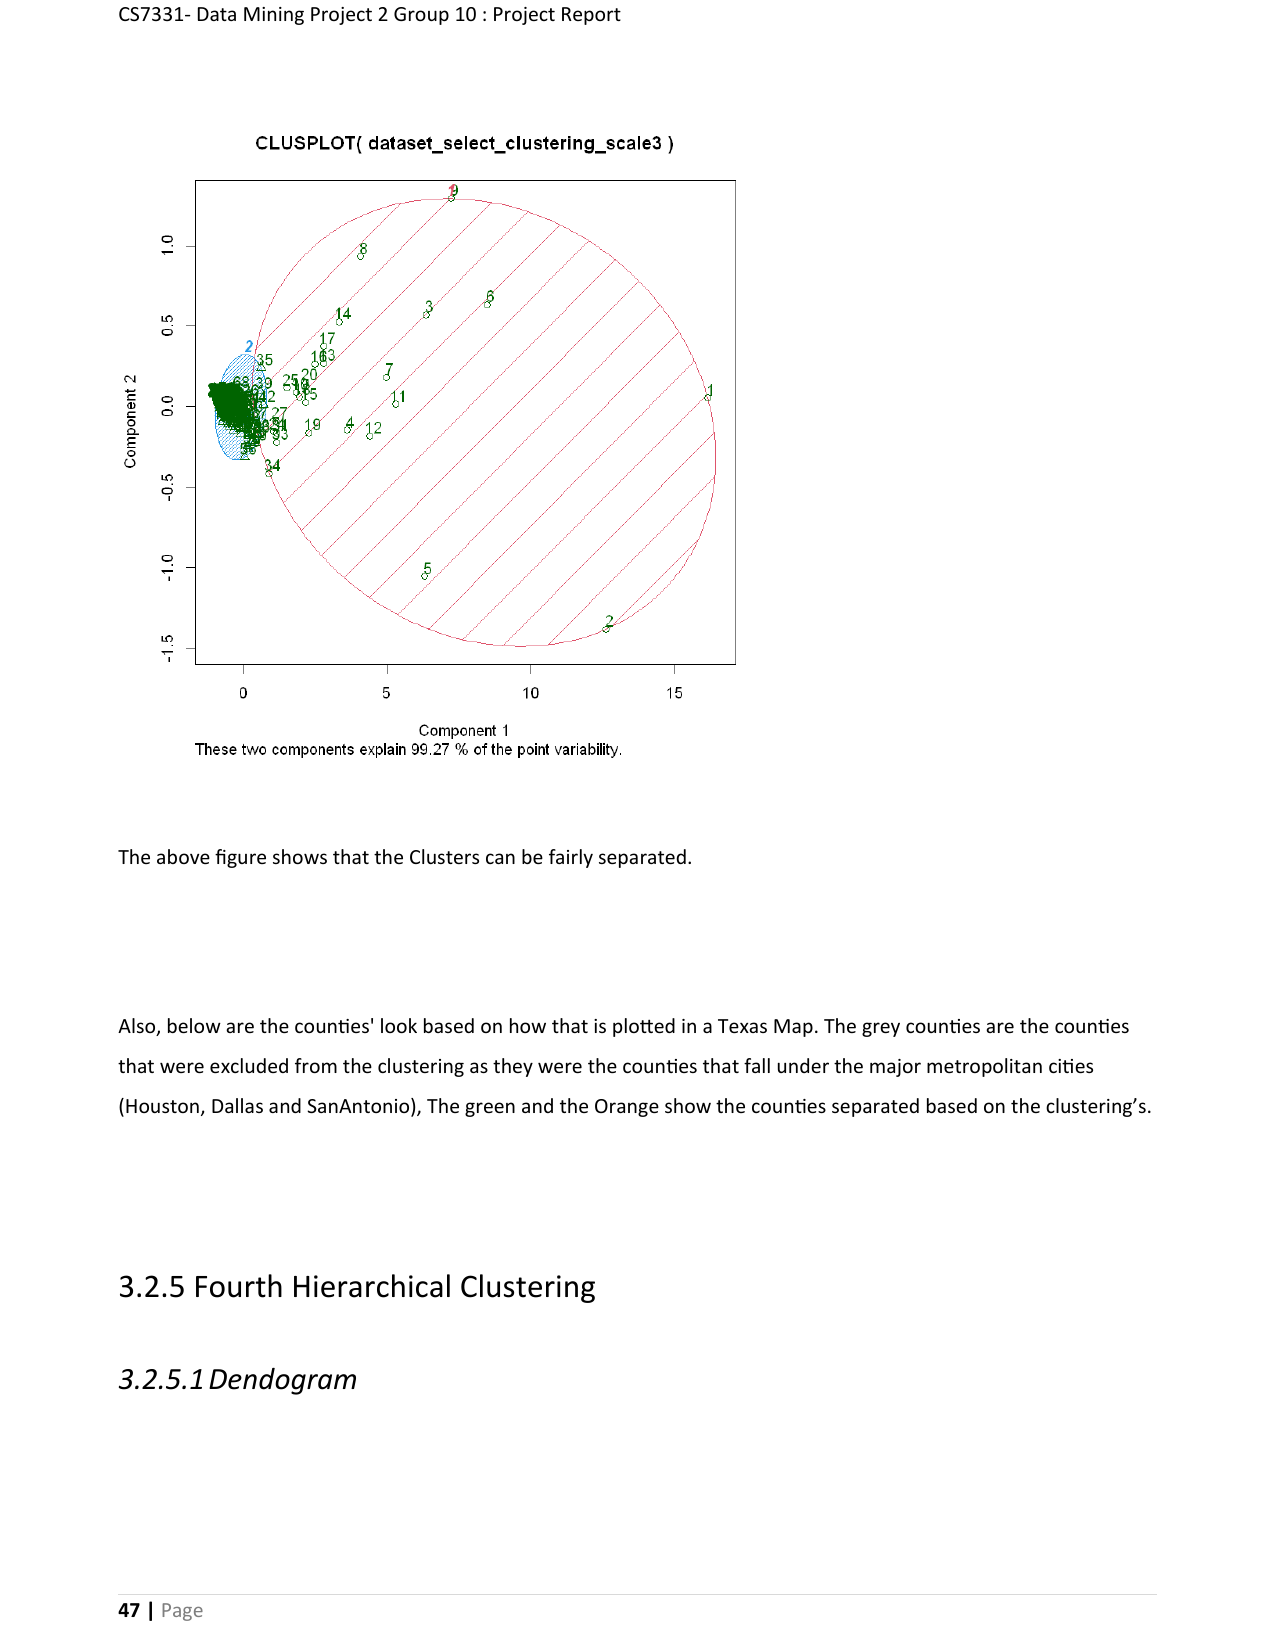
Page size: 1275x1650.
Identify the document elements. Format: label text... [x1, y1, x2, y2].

text Also, below are the counties' look based on how that is plotted in a Texas Map. The grey counties are the counties that were excluded from the clustering as they were the counties that fall under the major metropolitan cities (Houston, Dallas and SanAntonio), The green and the Orange show the counties separated based on the clustering’s. [118, 1012, 1157, 1119]
subtitle Dendogram [118, 1359, 1157, 1397]
subtitle Fourth Hierarchical Clustering [118, 1266, 1157, 1306]
picture [118, 103, 775, 760]
text The above figure shows that the Clusters can be fairly separated. [118, 843, 1157, 870]
